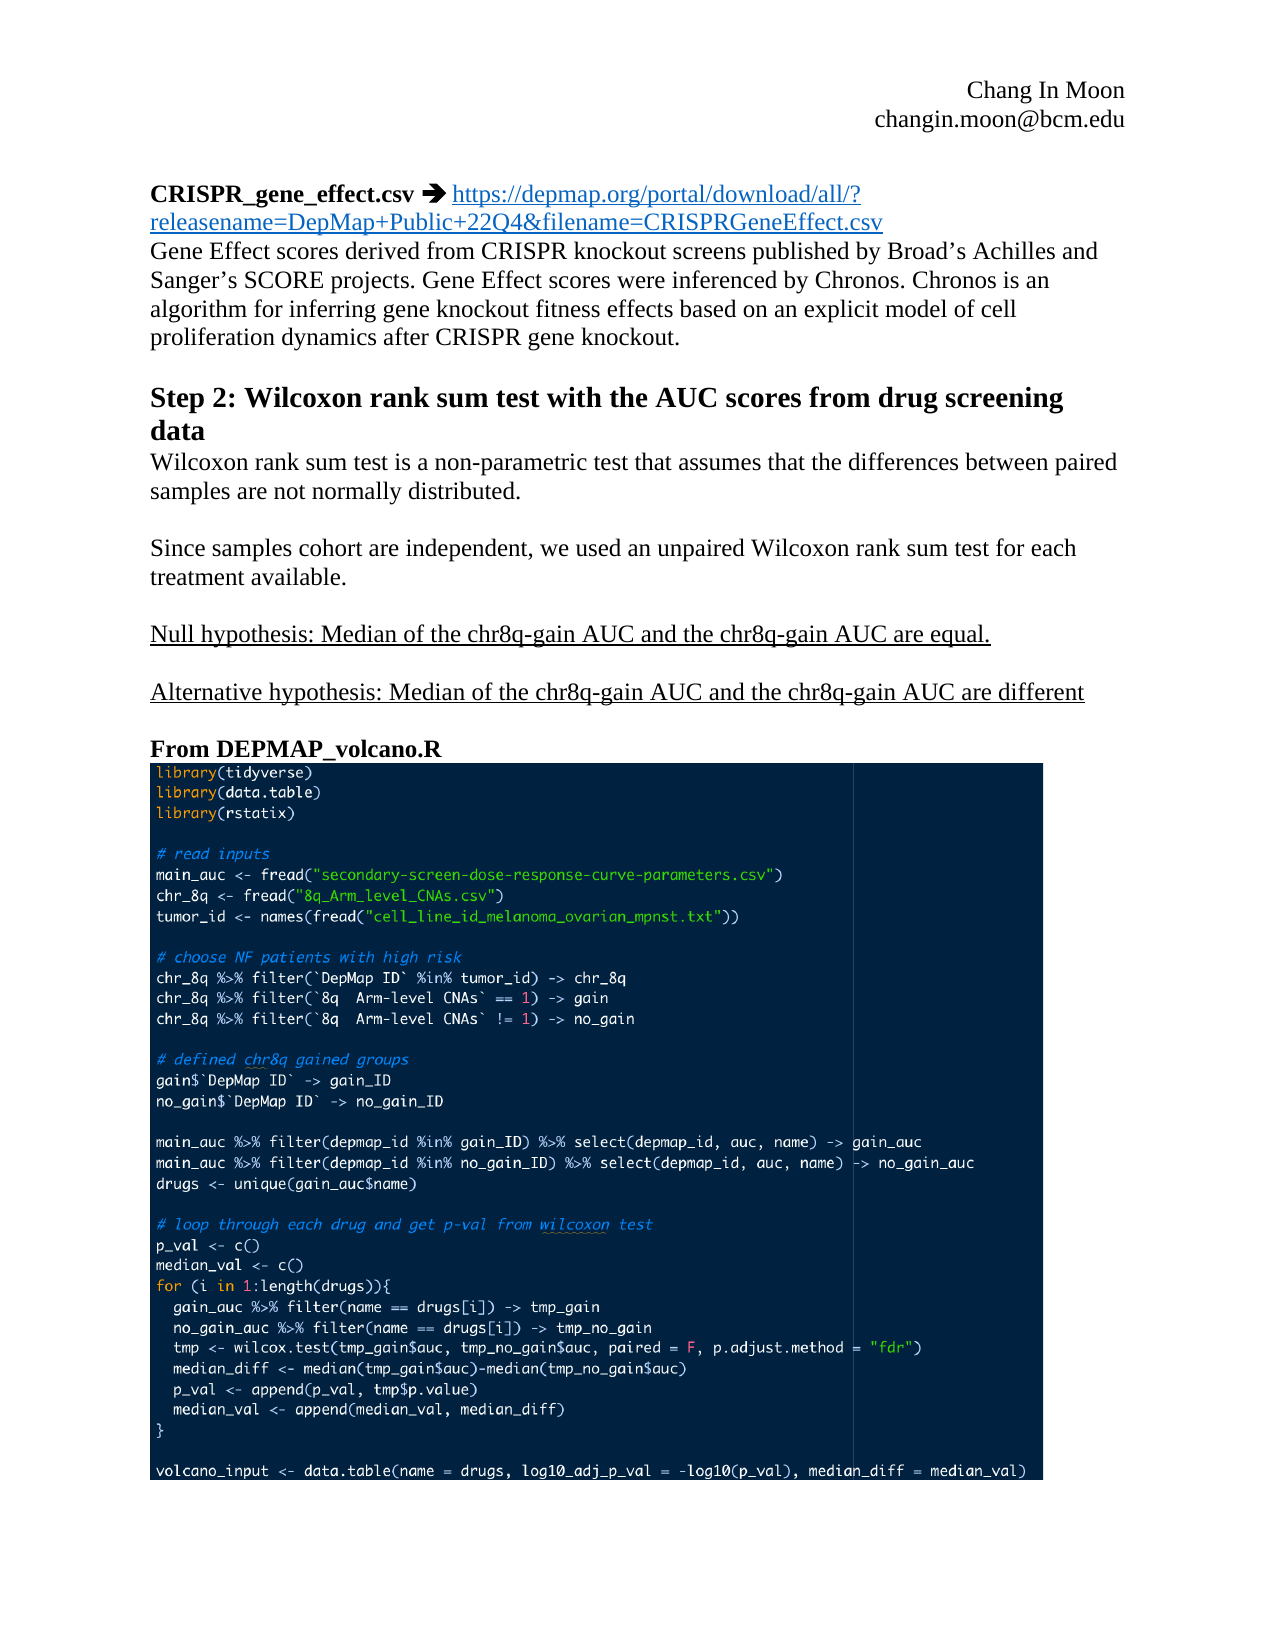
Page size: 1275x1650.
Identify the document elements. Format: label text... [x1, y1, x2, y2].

text CRISPR_gene_effect.csv https://depmap.org/portal/download/all/?releasename=DepMap+Public+22Q4&filename=CRISPRGeneEffect.csv [150, 179, 1125, 236]
text From DEPMAP_volcano.R [150, 734, 1125, 763]
text Since samples cohort are independent, we used an unpaired Wilcoxon rank sum test for each treatment available. [150, 533, 1125, 591]
text Null hypothesis: Median of the chr8q-gain AUC and the chr8q-gain AUC are equal. [150, 619, 1125, 677]
text Alternative hypothesis: Median of the chr8q-gain AUC and the chr8q-gain AUC are different [150, 677, 1125, 706]
text Gene Effect scores derived from CRISPR knockout screens published by Broad’s Achilles and Sanger’s SCORE projects. Gene Effect scores were inferenced by Chronos. Chronos is an algorithm for inferring gene knockout fitness effects based on an explicit model of cell proliferation dynamics after CRISPR gene knockout. [150, 236, 1125, 351]
text Wilcoxon rank sum test is a non-parametric test that assumes that the differences between paired samples are not normally distributed. [150, 447, 1125, 504]
picture [150, 763, 1044, 1480]
text Step 2: Wilcoxon rank sum test with the AUC scores from drug screening data [150, 380, 1125, 447]
